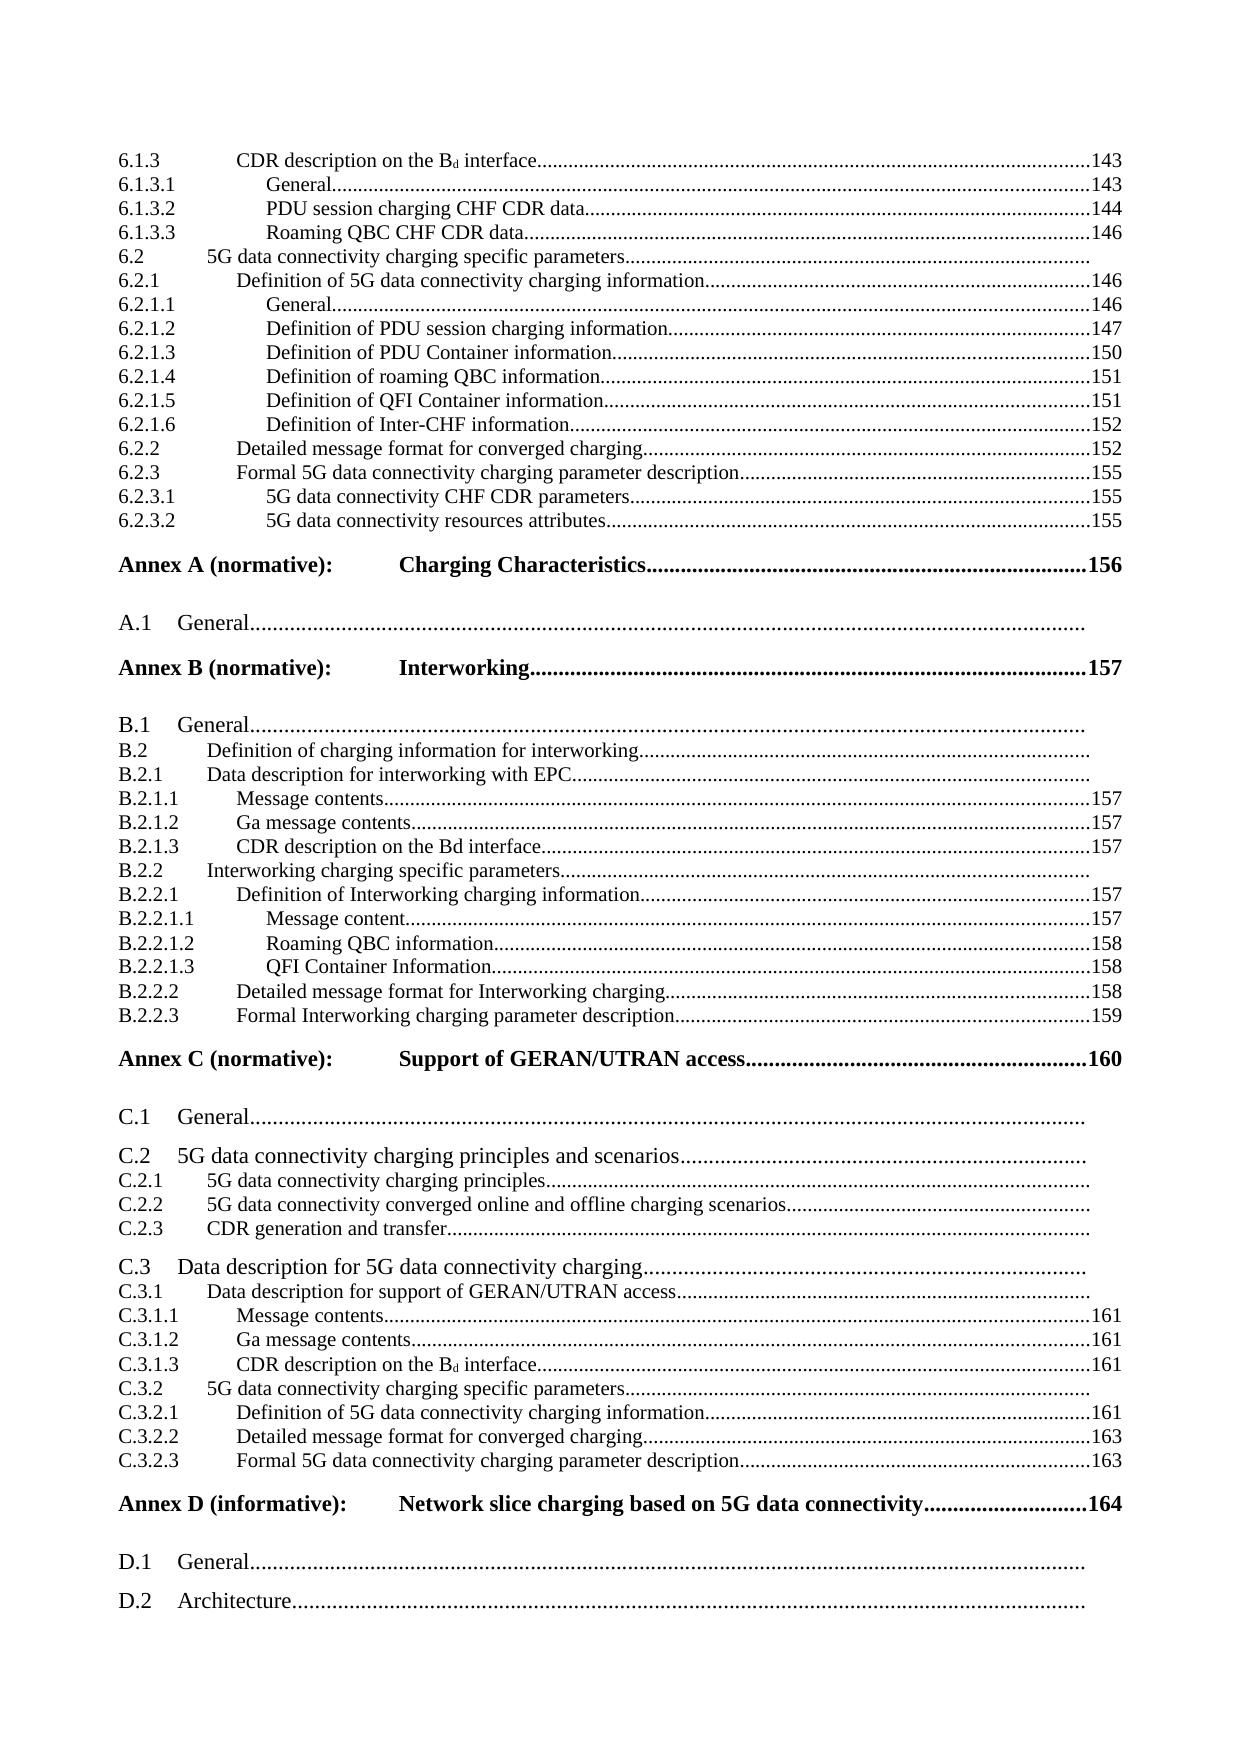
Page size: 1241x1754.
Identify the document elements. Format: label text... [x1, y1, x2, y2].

text 6.2.3 Formal 5G data connectivity charging parameter description 155 [118, 460, 1122, 484]
text C.3.2.2 Detailed message format for converged charging 163 [118, 1424, 1122, 1448]
text B.2.2.1.2 Roaming QBC information 158 [118, 930, 1122, 954]
text C.1 General 160 [118, 1103, 1078, 1129]
text C.3.2.1 Definition of 5G data connectivity charging information 161 [118, 1399, 1122, 1424]
text B.2.2.1 Definition of Interworking charging information 157 [118, 882, 1122, 906]
text 6.2.3.1 5G data connectivity CHF CDR parameters 155 [118, 484, 1122, 508]
text 6.1.3.3 Roaming QBC CHF CDR data 146 [118, 220, 1122, 244]
text C.3.1 Data description for support of GERAN/UTRAN access 161 [118, 1279, 1078, 1303]
text C.3.1.1 Message contents 161 [118, 1303, 1122, 1327]
text 6.2.1.1 General 146 [118, 292, 1122, 316]
text 6.2.1 Definition of 5G data connectivity charging information 146 [118, 268, 1122, 292]
text B.2.2.1.3 QFI Container Information 158 [118, 954, 1122, 978]
text Annex A (normative): Charging Characteristics 156 [118, 551, 1122, 578]
text 6.2.2 Detailed message format for converged charging 152 [118, 436, 1122, 460]
text B.2.1.1 Message contents 157 [118, 786, 1122, 810]
text 6.2.1.5 Definition of QFI Container information 151 [118, 388, 1122, 412]
text Annex B (normative): Interworking 157 [118, 654, 1122, 680]
text 6.2 5G data connectivity charging specific parameters 146 [118, 244, 1078, 268]
text B.2.2.1.1 Message content 157 [118, 906, 1122, 930]
text C.2.1 5G data connectivity charging principles 160 [118, 1168, 1078, 1192]
text B.2 Definition of charging information for interworking 157 [118, 738, 1078, 762]
text 6.2.1.4 Definition of roaming QBC information 151 [118, 364, 1122, 388]
text 6.2.1.2 Definition of PDU session charging information 147 [118, 316, 1122, 340]
text C.3.2.3 Formal 5G data connectivity charging parameter description 163 [118, 1448, 1122, 1472]
text 6.2.1.3 Definition of PDU Container information 150 [118, 340, 1122, 364]
text B.2.2.2 Detailed message format for Interworking charging 158 [118, 978, 1122, 1003]
text C.3 Data description for 5G data connectivity charging 161 [118, 1253, 1078, 1279]
text C.3.1.2 Ga message contents 161 [118, 1327, 1122, 1351]
text C.2.2 5G data connectivity converged online and offline charging scenarios 160 [118, 1192, 1078, 1216]
text B.2.1.2 Ga message contents 157 [118, 810, 1122, 834]
text C.3.1.3 CDR description on the Bd interface 161 [118, 1351, 1122, 1376]
text D.1 General 164 [118, 1548, 1078, 1574]
text C.3.2 5G data connectivity charging specific parameters 161 [118, 1376, 1078, 1399]
text B.2.1 Data description for interworking with EPC 157 [118, 762, 1078, 786]
text D.2 Architecture 164 [118, 1587, 1078, 1613]
text B.2.2 Interworking charging specific parameters 157 [118, 858, 1078, 882]
text 6.1.3.1 General 143 [118, 172, 1122, 196]
text 6.2.3.2 5G data connectivity resources attributes 155 [118, 508, 1122, 532]
text Annex D (informative): Network slice charging based on 5G data connectivity 164 [118, 1491, 1122, 1517]
text 6.1.3 CDR description on the Bd interface 143 [118, 147, 1122, 172]
text B.2.1.3 CDR description on the Bd interface 157 [118, 834, 1122, 858]
text B.1 General 157 [118, 712, 1078, 738]
text C.2 5G data connectivity charging principles and scenarios 160 [118, 1142, 1078, 1168]
text A.1 General 156 [118, 609, 1078, 635]
text 6.2.1.6 Definition of Inter-CHF information 152 [118, 412, 1122, 436]
text 6.1.3.2 PDU session charging CHF CDR data 144 [118, 196, 1122, 220]
text Annex C (normative): Support of GERAN/UTRAN access 160 [118, 1045, 1122, 1072]
text C.2.3 CDR generation and transfer 160 [118, 1216, 1078, 1240]
text B.2.2.3 Formal Interworking charging parameter description 159 [118, 1003, 1122, 1027]
